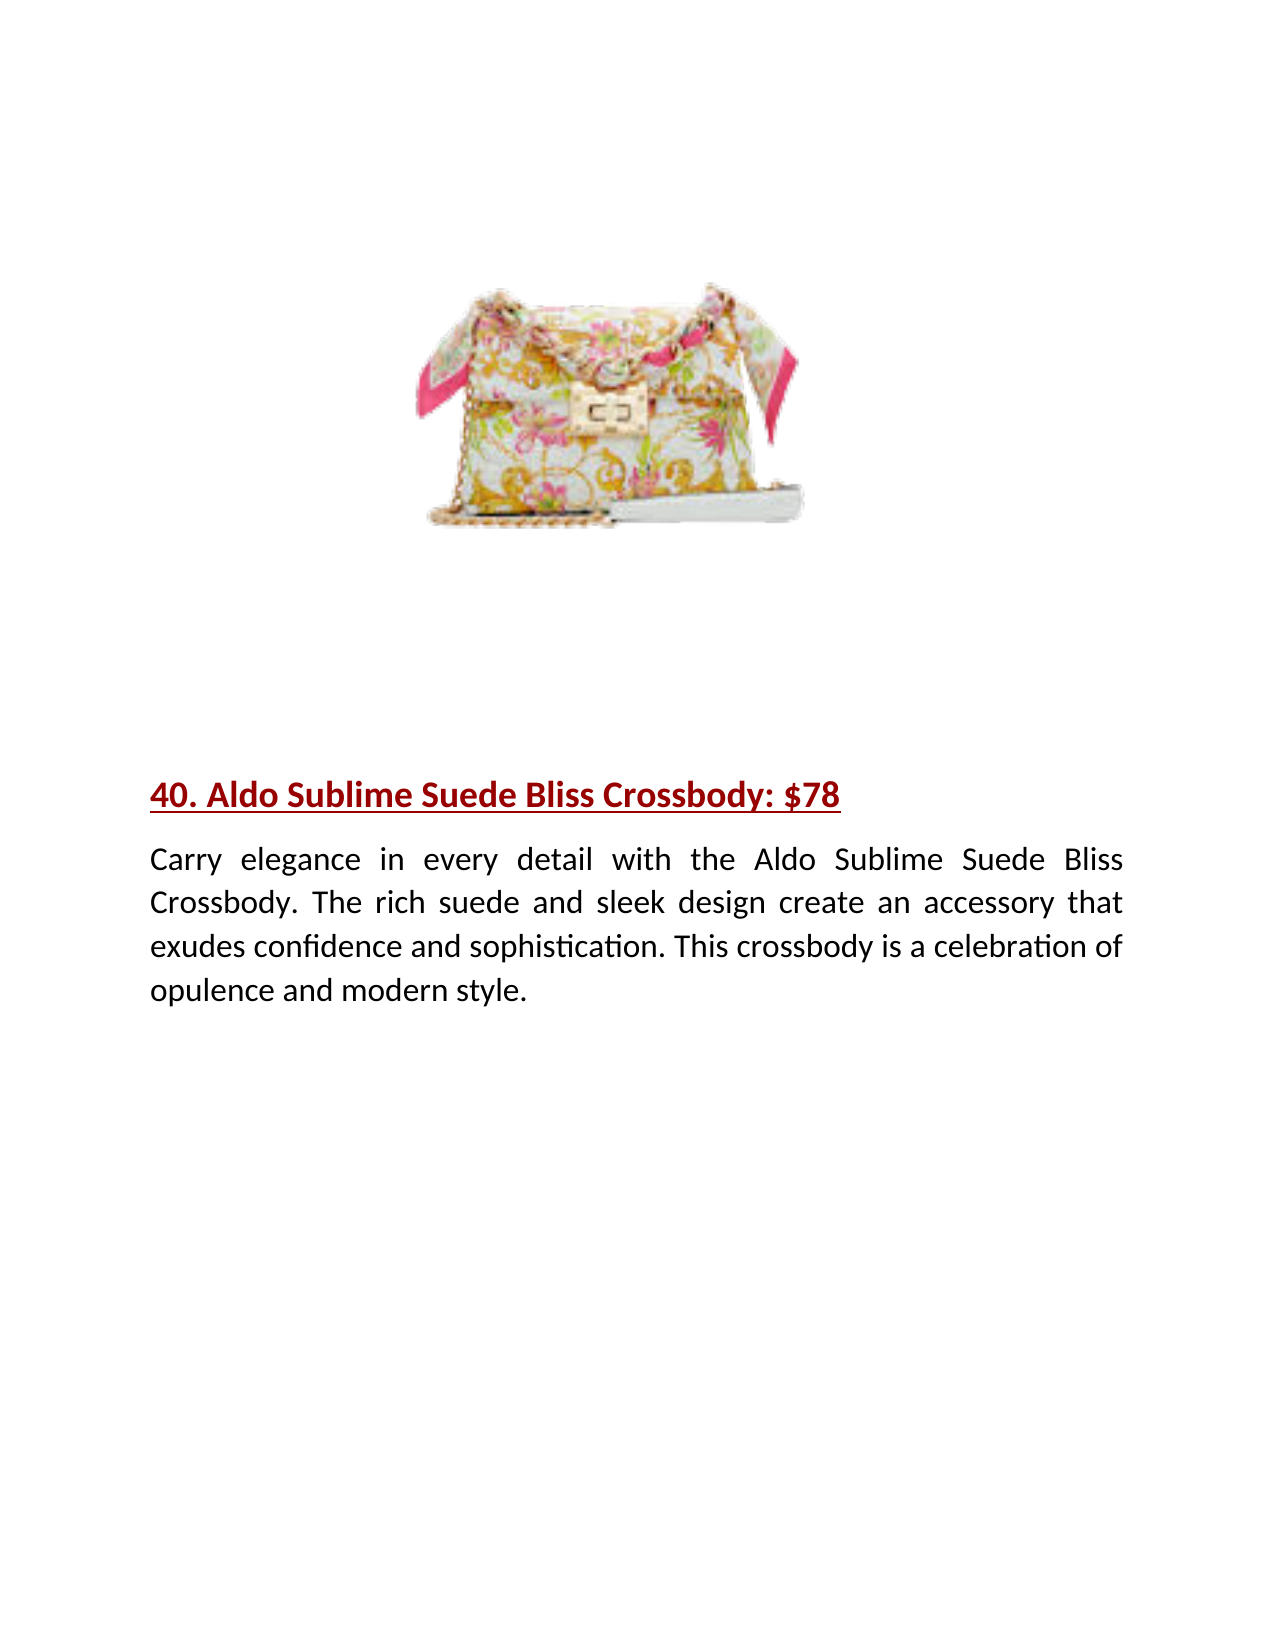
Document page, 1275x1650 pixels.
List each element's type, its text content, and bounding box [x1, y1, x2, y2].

text 40. Aldo Sublime Suede Bliss Crossbody: $78 [150, 771, 1124, 817]
picture [302, 0, 920, 647]
text Carry elegance in every detail with the Aldo Sublime Suede Bliss Crossbody. The rich suede and sleek design create an accessory that exudes confidence and sophistication. This crossbody is a celebration of opulence and modern style. [150, 837, 1124, 1010]
